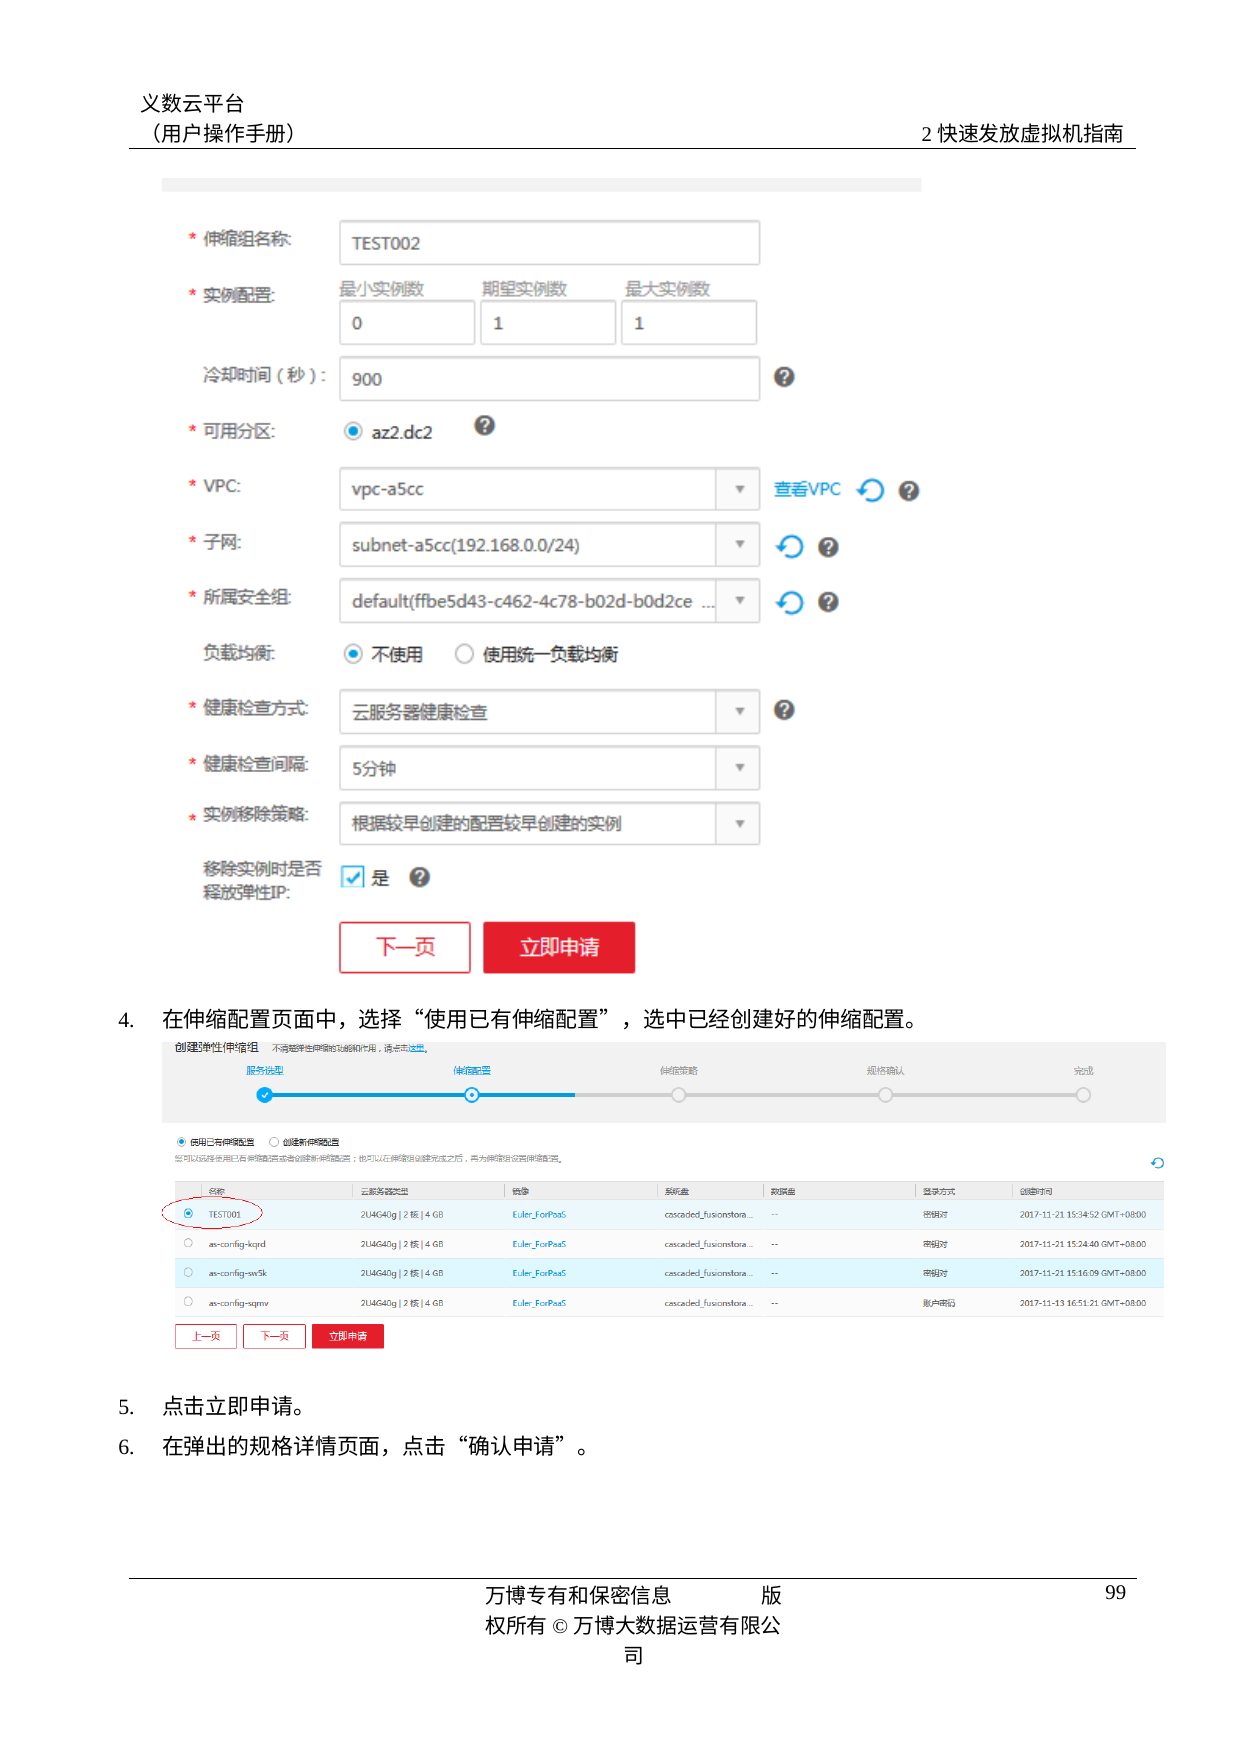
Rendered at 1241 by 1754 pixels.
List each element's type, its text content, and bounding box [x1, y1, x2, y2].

list 在弹出的规格详情页面，点击“确认申请”。 [118, 1429, 1122, 1460]
picture [161, 178, 922, 994]
list 在伸缩配置页面中，选择“使用已有伸缩配置”，选中已经创建好的伸缩配置。 [118, 1002, 1122, 1034]
picture [161, 1042, 1166, 1381]
list 点击立即申请。 [118, 1389, 1122, 1420]
